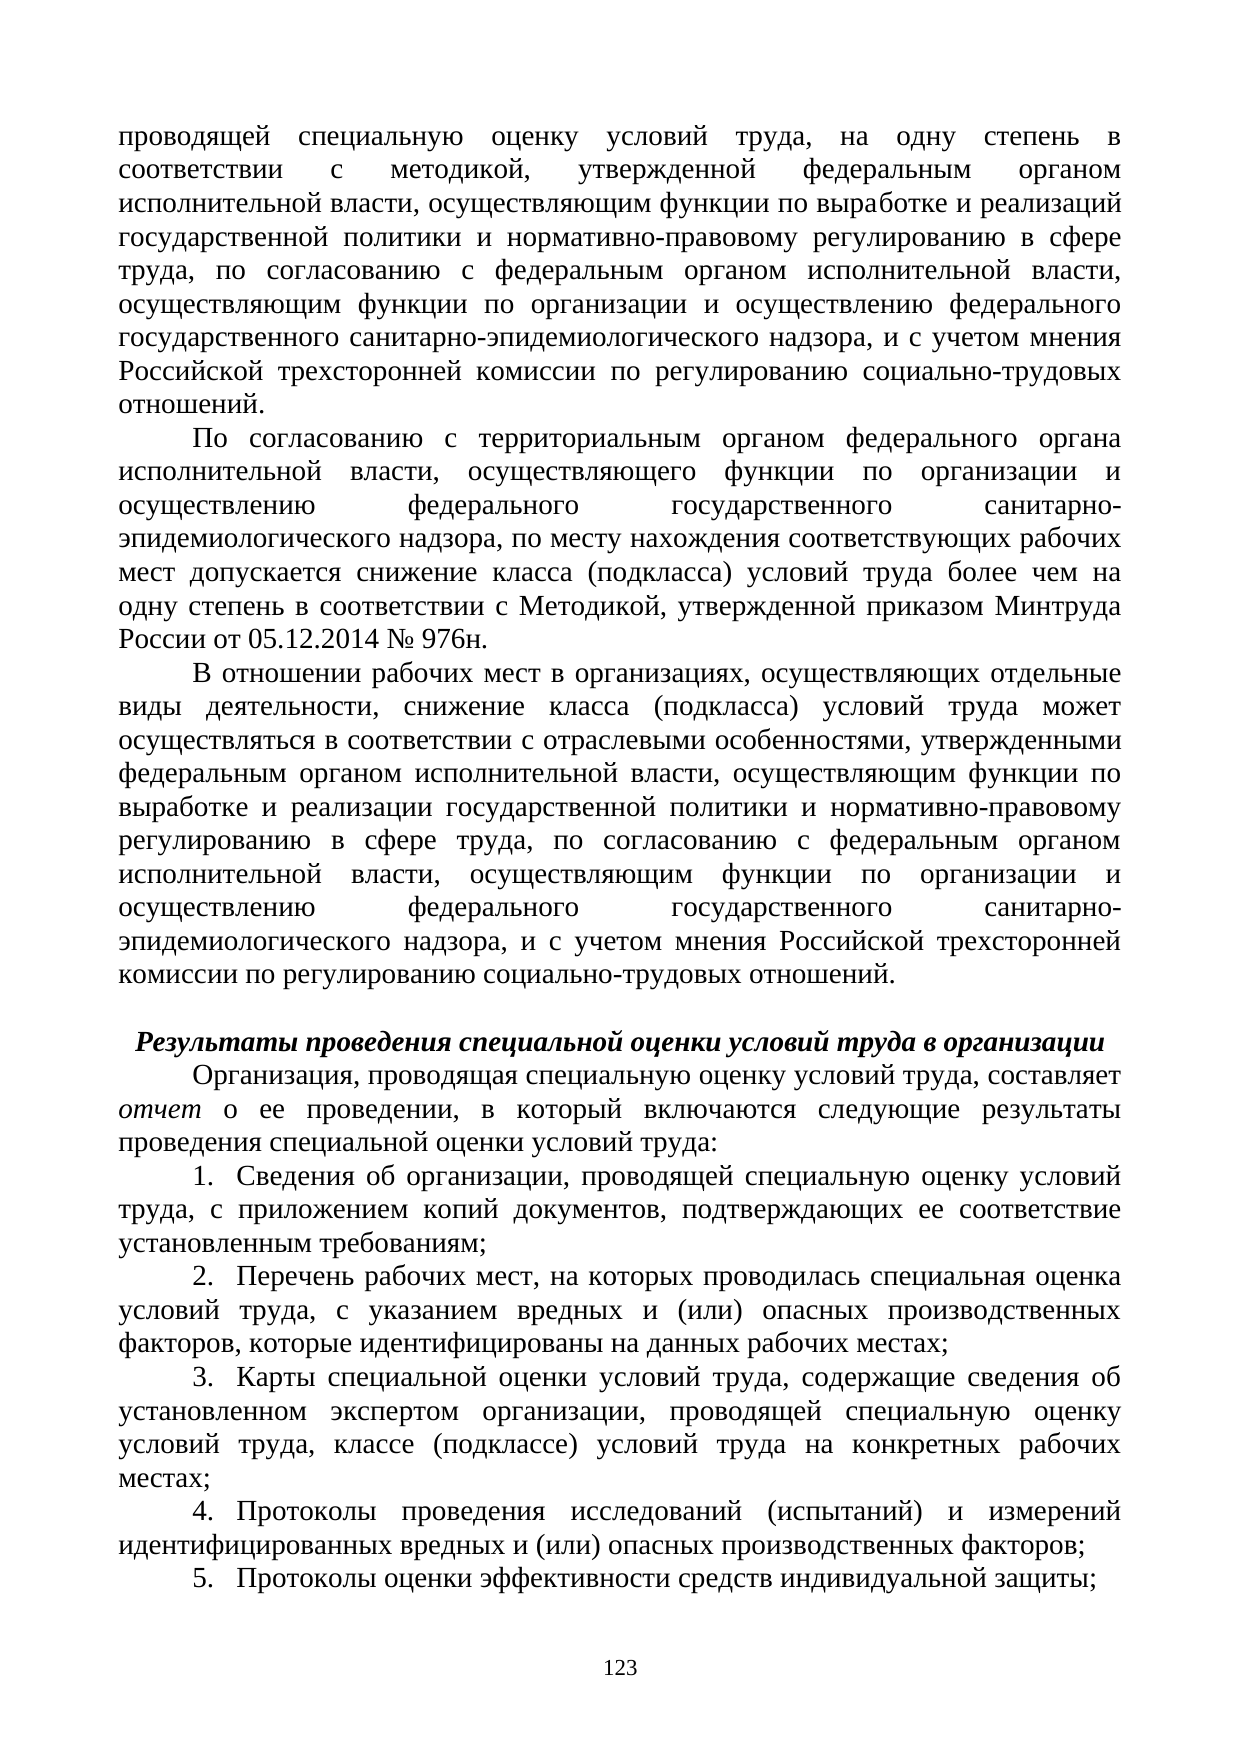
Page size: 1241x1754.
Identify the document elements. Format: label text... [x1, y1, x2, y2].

text По согласованию с территориальным органом федерального органа исполнительной власти, осуществляющего функции по организации и осуществлению федерального государственного санитарно-эпидемиологического надзора, по месту нахождения соответствующих рабочих мест допускается снижение класса (подкласса) условий труда более чем на одну степень в соответствии с Методикой, утвержденной приказом Минтруда России от 05.12.2014 № 976н. [118, 420, 1122, 655]
text В отношении рабочих мест в организациях, осуществляющих отдельные виды деятельности, снижение класса (подкласса) условий труда может осуществляться в соответствии с отраслевыми особенностями, утвержденными федеральным органом исполнительной власти, осуществляющим функции по выработке и реализации государственной политики и нормативно-правовому регулированию в сфере труда, по согласованию с федеральным органом исполнительной власти, осуществляющим функции по организации и осуществлению федерального государственного санитарно-эпидемиологического надзора, и с учетом мнения Российской трехсторонней комиссии по регулированию социально-трудовых отношений. [118, 655, 1122, 990]
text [118, 118, 1122, 420]
list Сведения об организации, проводящей специальную оценку условий труда, с приложением копий документов, подтверждающих ее соответствие установленным требованиям; [118, 1158, 1122, 1258]
text Организация, проводящая специальную оценку условий труда, составляет отчет о ее проведении, в который включаются следующие результаты проведения специальной оценки условий труда: [118, 1057, 1122, 1158]
list Карты специальной оценки условий труда, содержащие сведения об установленном экспертом организации, проводящей специальную оценку условий труда, классе (подклассе) условий труда на конкретных рабочих местах; [118, 1359, 1122, 1493]
list Протоколы оценки эффективности средств индивидуальной защиты; [118, 1560, 1122, 1594]
text Результаты проведения специальной оценки условий труда в организации [118, 1024, 1122, 1057]
list Перечень рабочих мест, на которых проводилась специальная оценка условий труда, с указанием вредных и (или) опасных производственных факторов, которые идентифицированы на данных рабочих местах; [118, 1258, 1122, 1359]
list Протоколы проведения исследований (испытаний) и измерений идентифицированных вредных и (или) опасных производственных факторов; [118, 1493, 1122, 1560]
